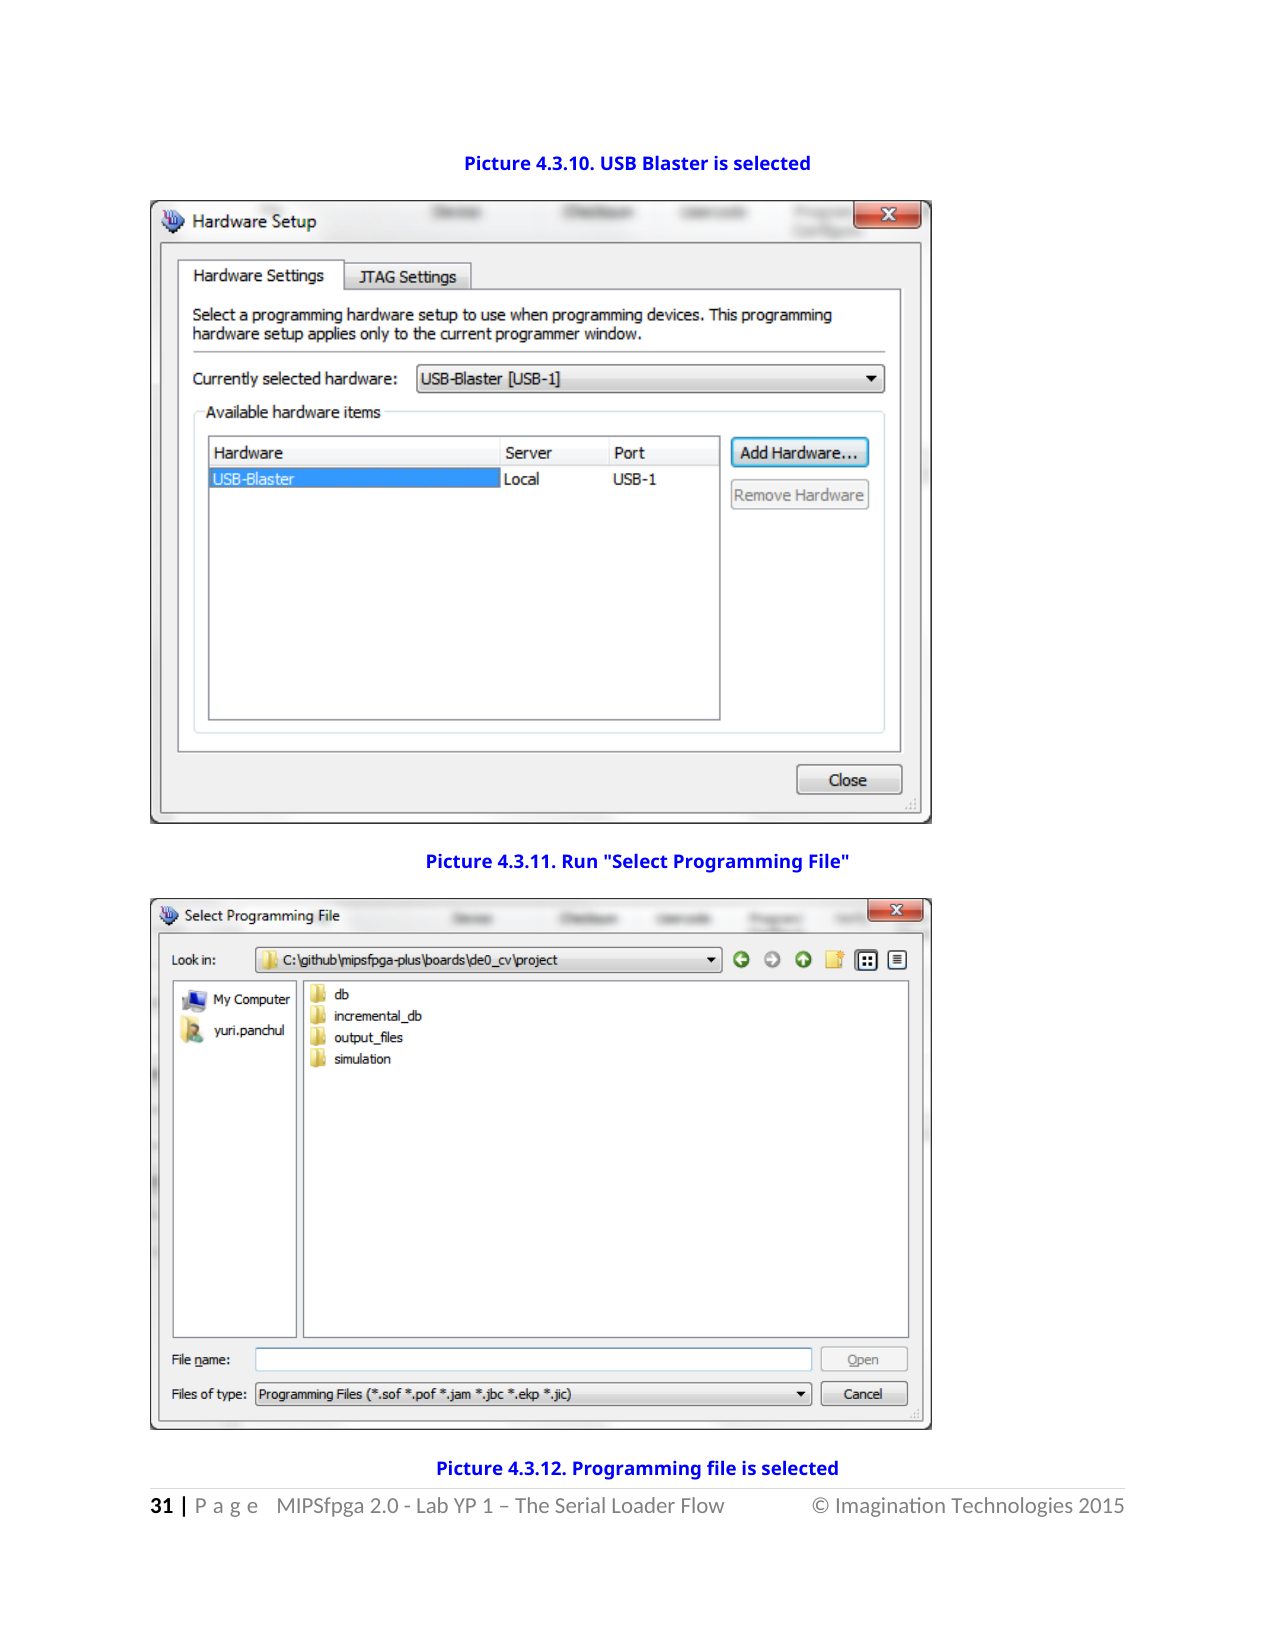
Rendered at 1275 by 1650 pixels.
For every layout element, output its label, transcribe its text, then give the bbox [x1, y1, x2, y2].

picture [150, 200, 932, 824]
text Picture 4.3.12. Programming file is selected [150, 1455, 1125, 1480]
picture [150, 898, 932, 1430]
text Picture 4.3.11. Run "Select Programming File" [150, 849, 1125, 874]
text Picture 4.3.10. USB Blaster is selected [150, 150, 1125, 176]
